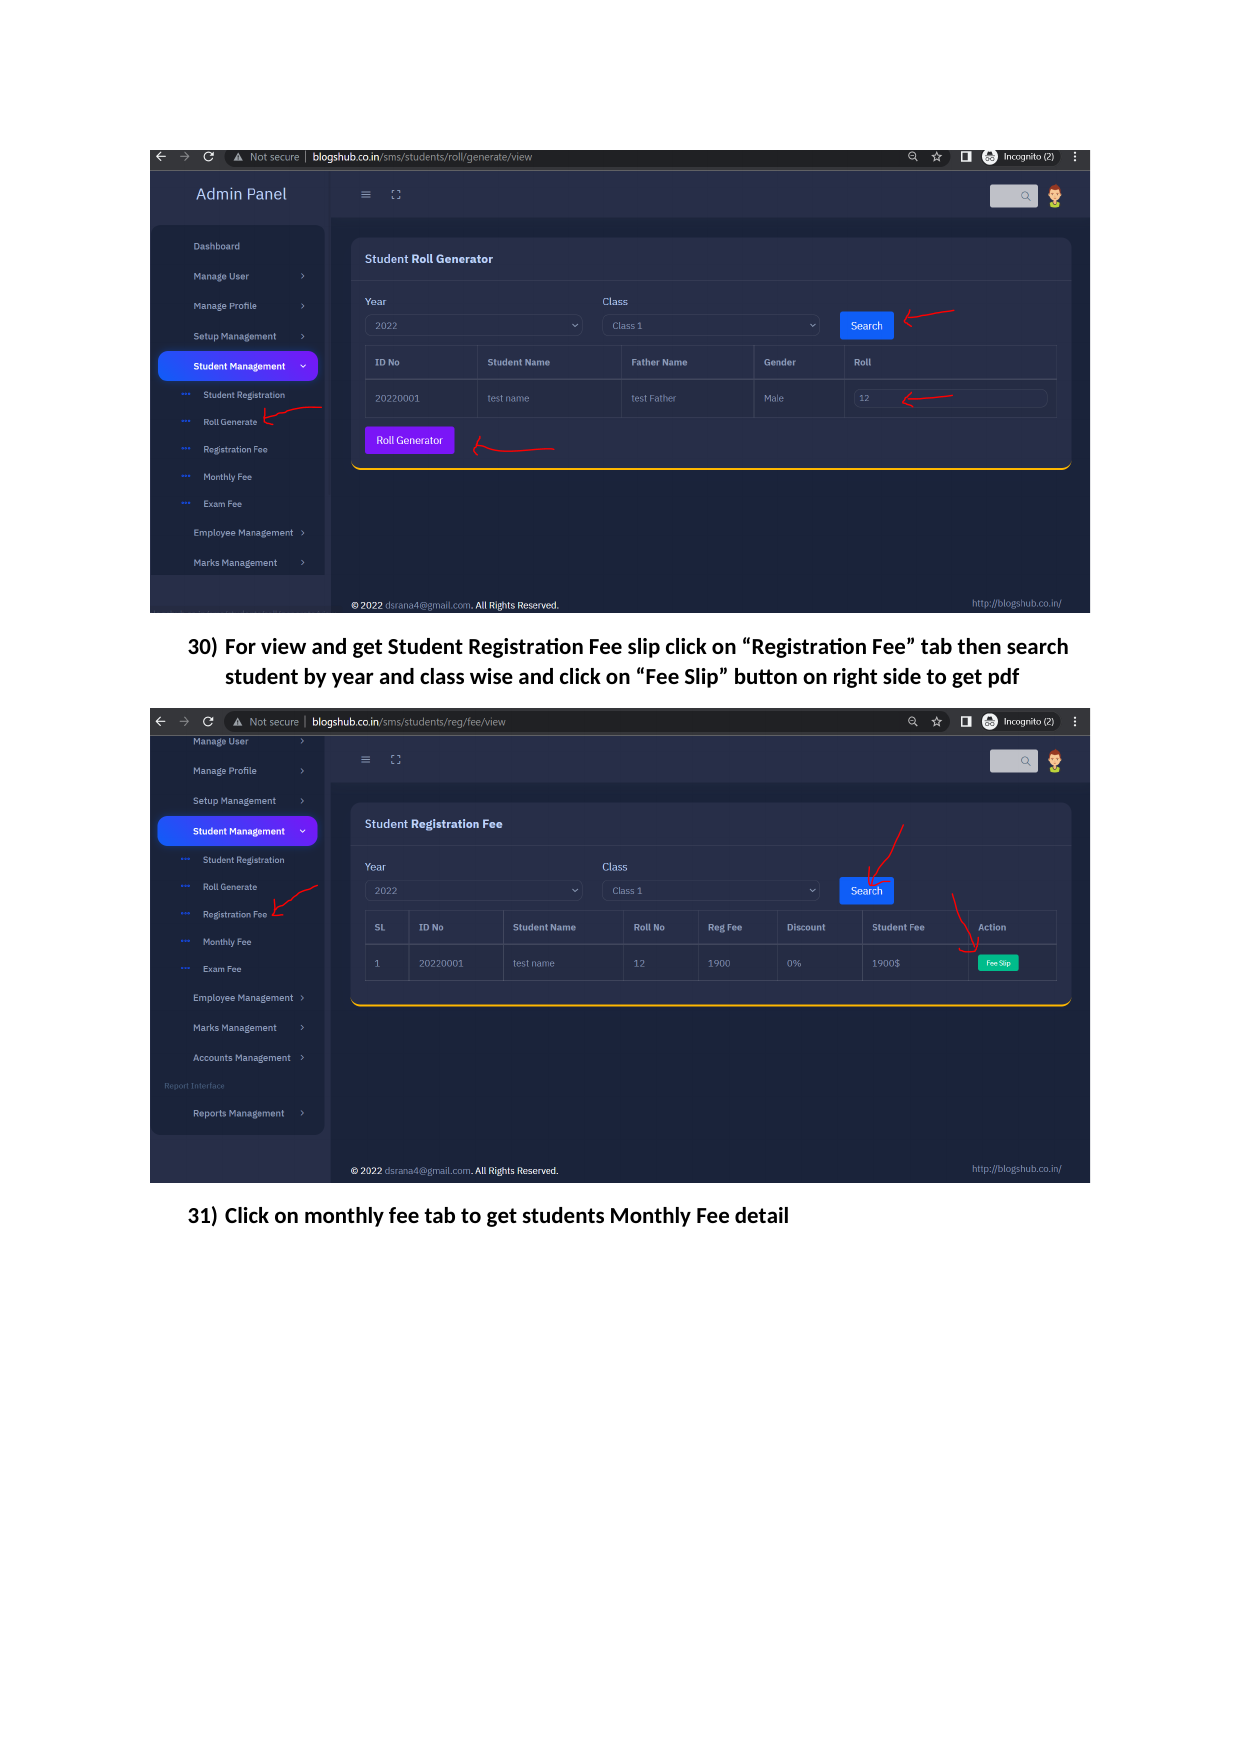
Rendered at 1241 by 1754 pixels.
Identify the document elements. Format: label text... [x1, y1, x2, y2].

list For view and get Student Registration Fee slip click on “Registration Fee” tab then search student by year and class wise and click on “Fee Slip” button on right side to get pdf [187, 632, 1090, 690]
picture [150, 150, 1091, 613]
picture [150, 708, 1091, 1183]
list Click on monthly fee tab to get students Monthly Fee detail [187, 1201, 1090, 1229]
